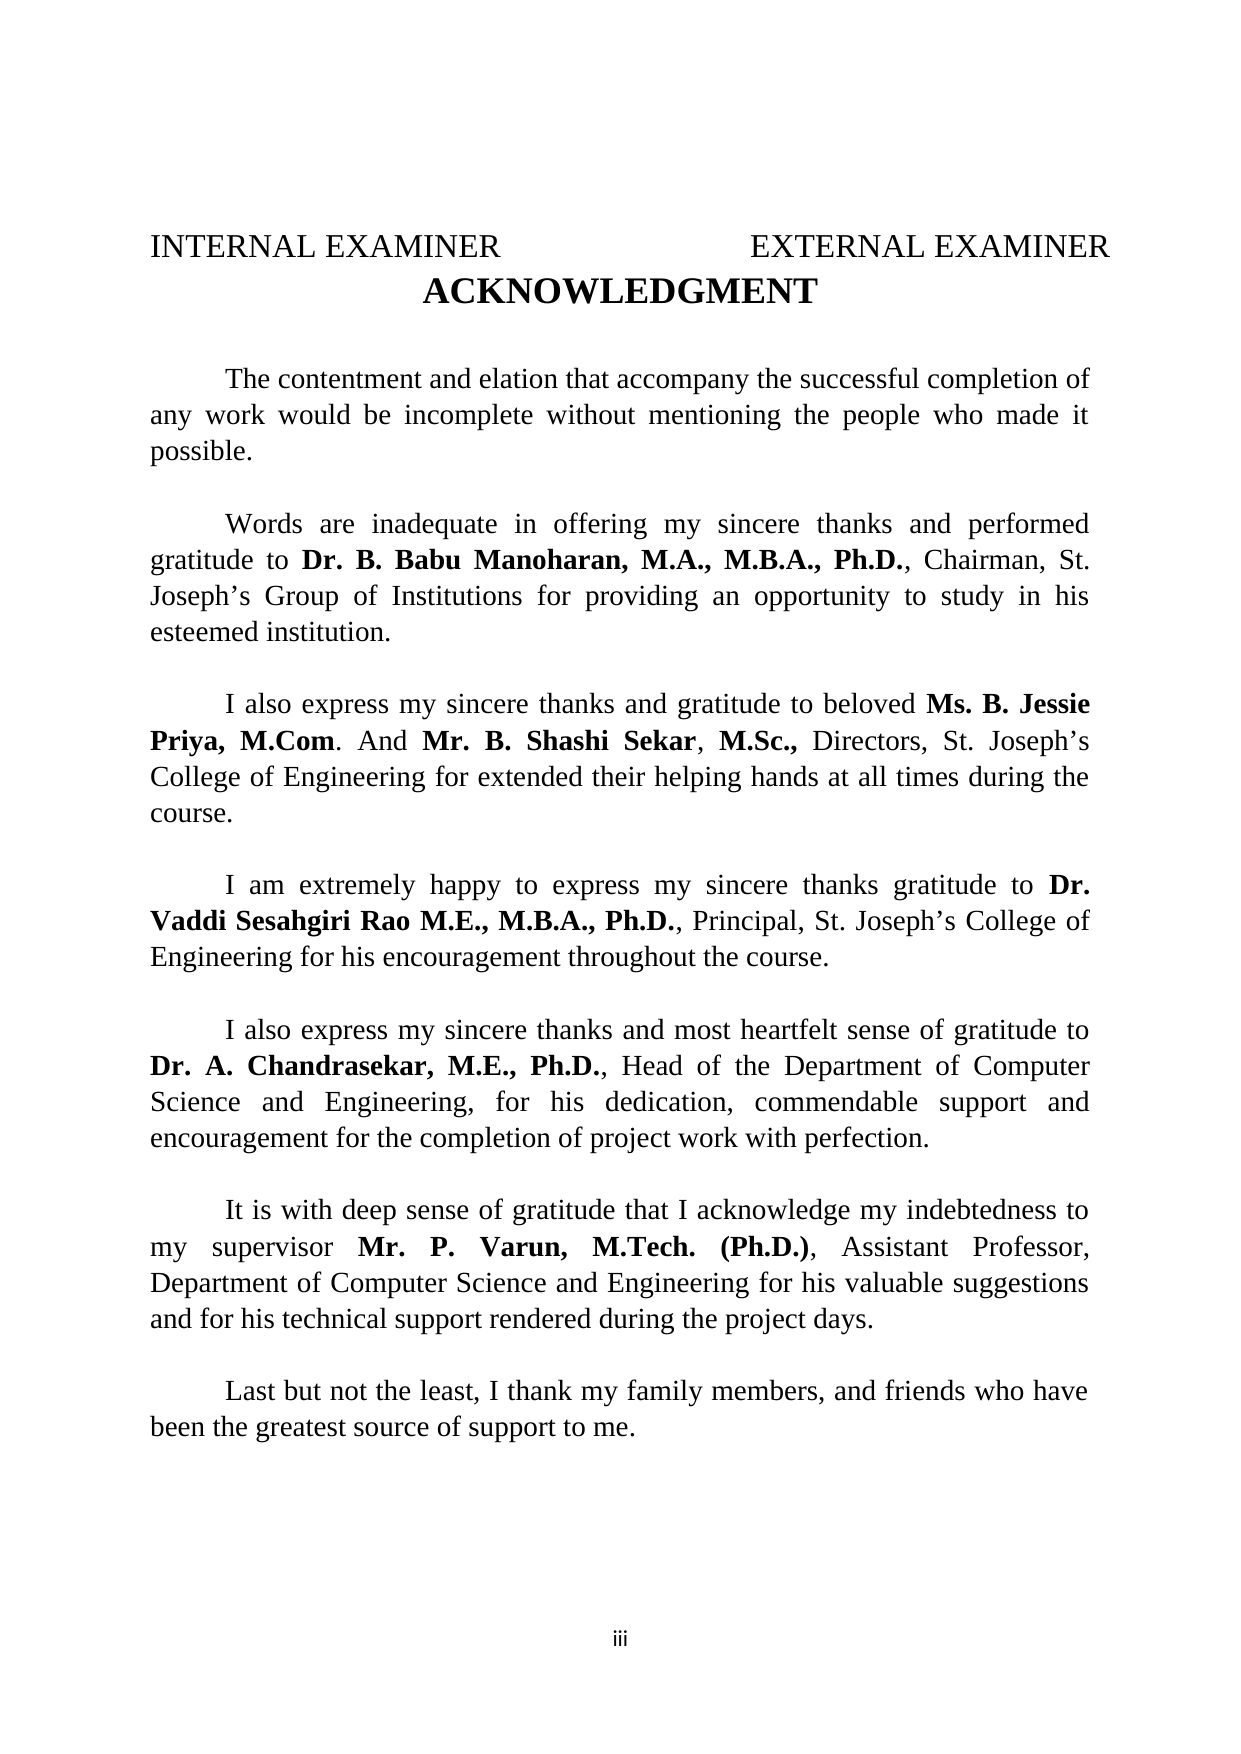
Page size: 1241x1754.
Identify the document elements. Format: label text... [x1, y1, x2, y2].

text It is with deep sense of gratitude that I acknowledge my indebtedness to my supervisor Mr. P. Varun, M.Tech. (Ph.D.), Assistant Professor, Department of Computer Science and Engineering for his valuable suggestions and for his technical support rendered during the project days. [150, 1192, 1090, 1334]
text I am extremely happy to express my sincere thanks gratitude to Dr. Vaddi Sesahgiri Rao M.E., M.B.A., Ph.D., Principal, St. Joseph’s College of Engineering for his encouragement throughout the course. [150, 867, 1090, 973]
text The contentment and elation that accompany the successful completion of any work would be incomplete without mentioning the people who made it possible. [150, 361, 1090, 467]
text I also express my sincere thanks and most heartfelt sense of gratitude to Dr. A. Chandrasekar, M.E., Ph.D., Head of the Department of Computer Science and Engineering, for his dedication, commendable support and encouragement for the completion of project work with perfection. [150, 1012, 1090, 1154]
text INTERNAL EXAMINER EXTERNAL EXAMINER [150, 227, 1154, 265]
text ACKNOWLEDGMENT [150, 268, 1090, 311]
text Last but not the least, I thank my family members, and friends who have been the greatest source of support to me. [150, 1373, 1090, 1443]
text Words are inadequate in offering my sincere thanks and performed gratitude to Dr. B. Babu Manoharan, M.A., M.B.A., Ph.D., Chairman, St. Joseph’s Group of Institutions for providing an opportunity to study in his esteemed institution. [150, 506, 1090, 648]
text I also express my sincere thanks and gratitude to beloved Ms. B. Jessie Priya, M.Com. And Mr. B. Shashi Sekar, M.Sc., Directors, St. Joseph’s College of Engineering for extended their helping hands at all times during the course. [150, 686, 1090, 828]
